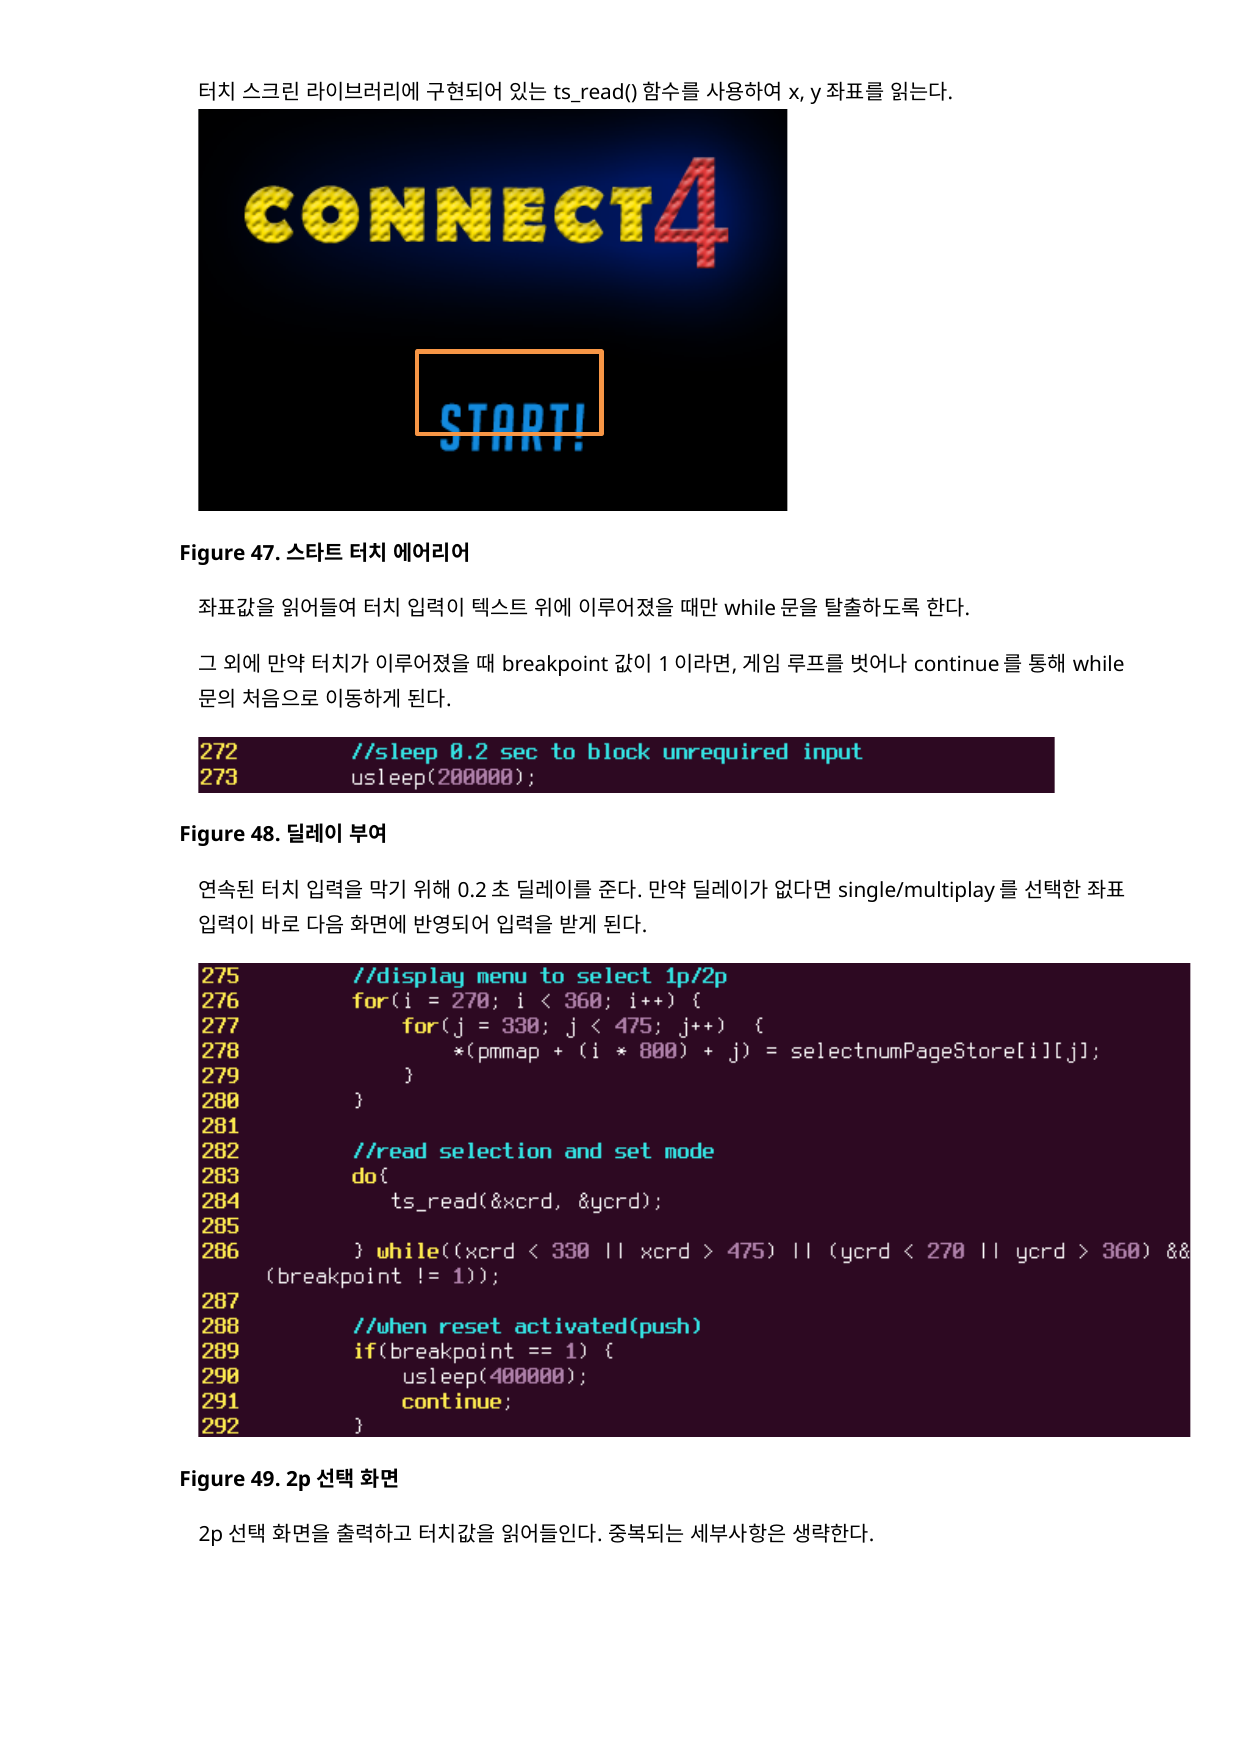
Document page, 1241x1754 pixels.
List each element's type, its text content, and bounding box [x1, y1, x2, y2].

picture [198, 109, 788, 511]
list 좌표값을 읽어들여 터치 입력이 텍스트 위에 이루어졌을 때만 while문을 탈출하도록 한다. [198, 592, 1165, 622]
list 연속된 터치 입력을 막기 위해 0.2초 딜레이를 준다. 만약 딜레이가 없다면 single/multiplay를 선택한 좌표 입력이 바로 다음 화면에 반영되어 입력을 받게 된다. [198, 873, 1165, 938]
picture [198, 737, 1055, 793]
picture [198, 963, 1191, 1437]
list 그 외에 만약 터치가 이루어졌을 때 breakpoint 값이 1이라면, 게임 루프를 벗어나 continue를 통해 while문의 처음으로 이동하게 된다. [198, 647, 1165, 712]
list 2p 선택 화면을 출력하고 터치값을 읽어들인다. 중복되는 세부사항은 생략한다. [198, 1517, 1165, 1548]
